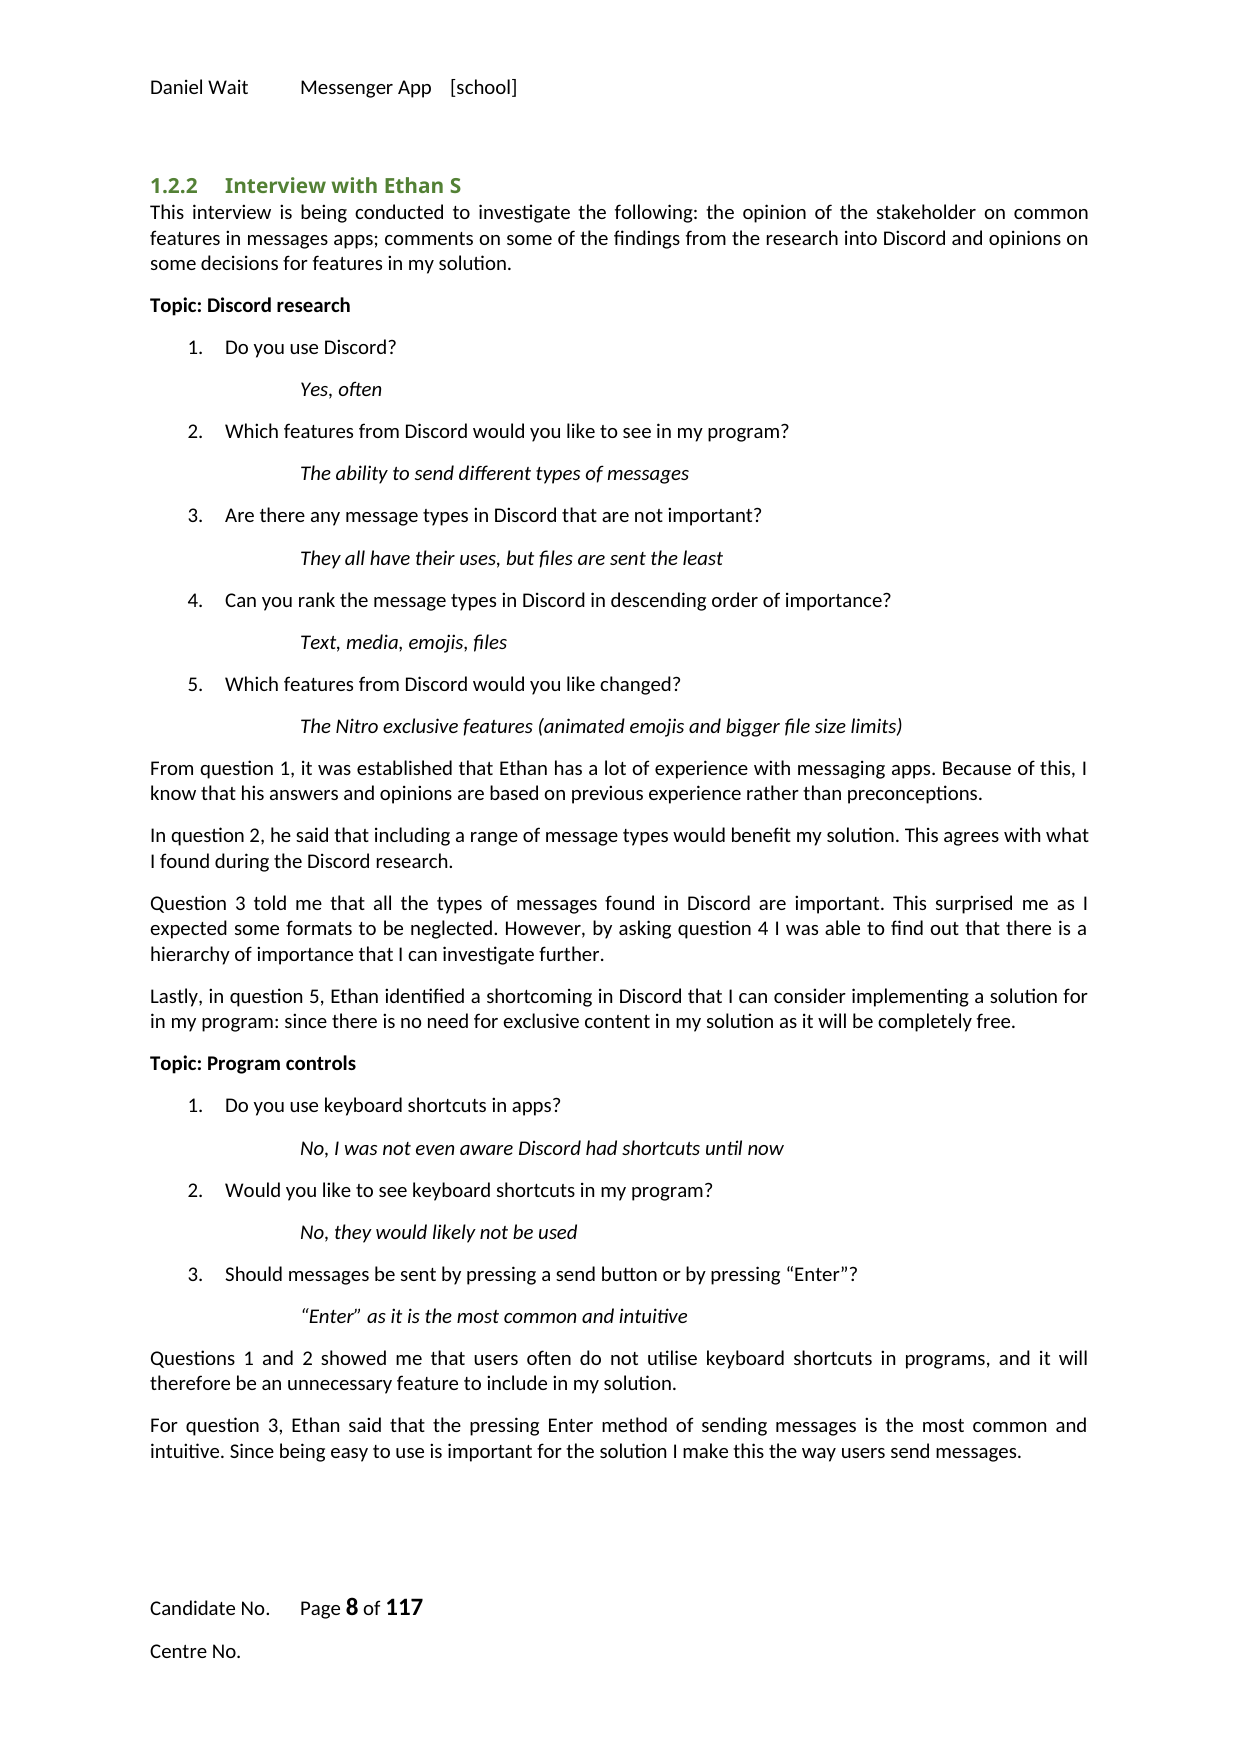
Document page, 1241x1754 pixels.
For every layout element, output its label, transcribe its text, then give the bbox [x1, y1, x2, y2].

text The ability to send different types of messages [225, 461, 1015, 486]
list Should messages be sent by pressing a send button or by pressing “Enter”? [187, 1261, 1090, 1286]
text Lastly, in question 5, Ethan identified a shortcoming in Discord that I can consider implementing a solution for in my program: since there is no need for exclusive content in my solution as it will be completely free. [150, 983, 1090, 1034]
text The Nitro exclusive features (animated emojis and bigger file size limits) [225, 713, 1015, 738]
text For question 3, Ethan said that the pressing Enter method of sending messages is the most common and intuitive. Since being easy to use is important for the solution I make this the way users send messages. [150, 1413, 1090, 1463]
text Question 3 told me that all the types of messages found in Discord are important. This surprised me as I expected some formats to be neglected. However, by asking question 4 I was able to find out that there is a hierarchy of importance that I can investigate further. [150, 890, 1090, 966]
text Text, media, emojis, files [225, 629, 1015, 654]
text “Enter” as it is the most common and intuitive [225, 1303, 1015, 1328]
text No, they would likely not be used [225, 1219, 1015, 1244]
text Questions 1 and 2 showed me that users often do not utilise keyboard shortcuts in programs, and it will therefore be an unnecessary feature to include in my solution. [150, 1345, 1090, 1396]
text Topic: Discord research [150, 292, 1090, 318]
text In question 2, he said that including a range of message types would benefit my solution. This agrees with what I found during the Discord research. [150, 823, 1090, 873]
text Yes, often [225, 376, 1015, 402]
list Do you use keyboard shortcuts in apps? [187, 1093, 1090, 1118]
text Topic: Program controls [150, 1051, 1090, 1076]
text This interview is being conducted to investigate the following: the opinion of the stakeholder on common features in messages apps; comments on some of the findings from the research into Discord and opinions on some decisions for features in my solution. [150, 199, 1090, 276]
text They all have their uses, but files are sent the least [225, 545, 1015, 570]
list Which features from Discord would you like to see in my program? [187, 418, 1090, 444]
text No, I was not even aware Discord had shortcuts until now [225, 1135, 1015, 1160]
text From question 1, it was established that Ethan has a lot of experience with messaging apps. Because of this, I know that his answers and opinions are based on previous experience rather than preconceptions. [150, 755, 1090, 806]
list Do you use Discord? [187, 334, 1090, 360]
list Would you like to see keyboard shortcuts in my program? [187, 1177, 1090, 1202]
list Can you rank the message types in Discord in descending order of importance? [187, 587, 1090, 612]
list Are there any message types in Discord that are not important? [187, 503, 1090, 528]
list Which features from Discord would you like changed? [187, 671, 1090, 696]
subtitle Interview with Ethan S [150, 171, 1090, 199]
